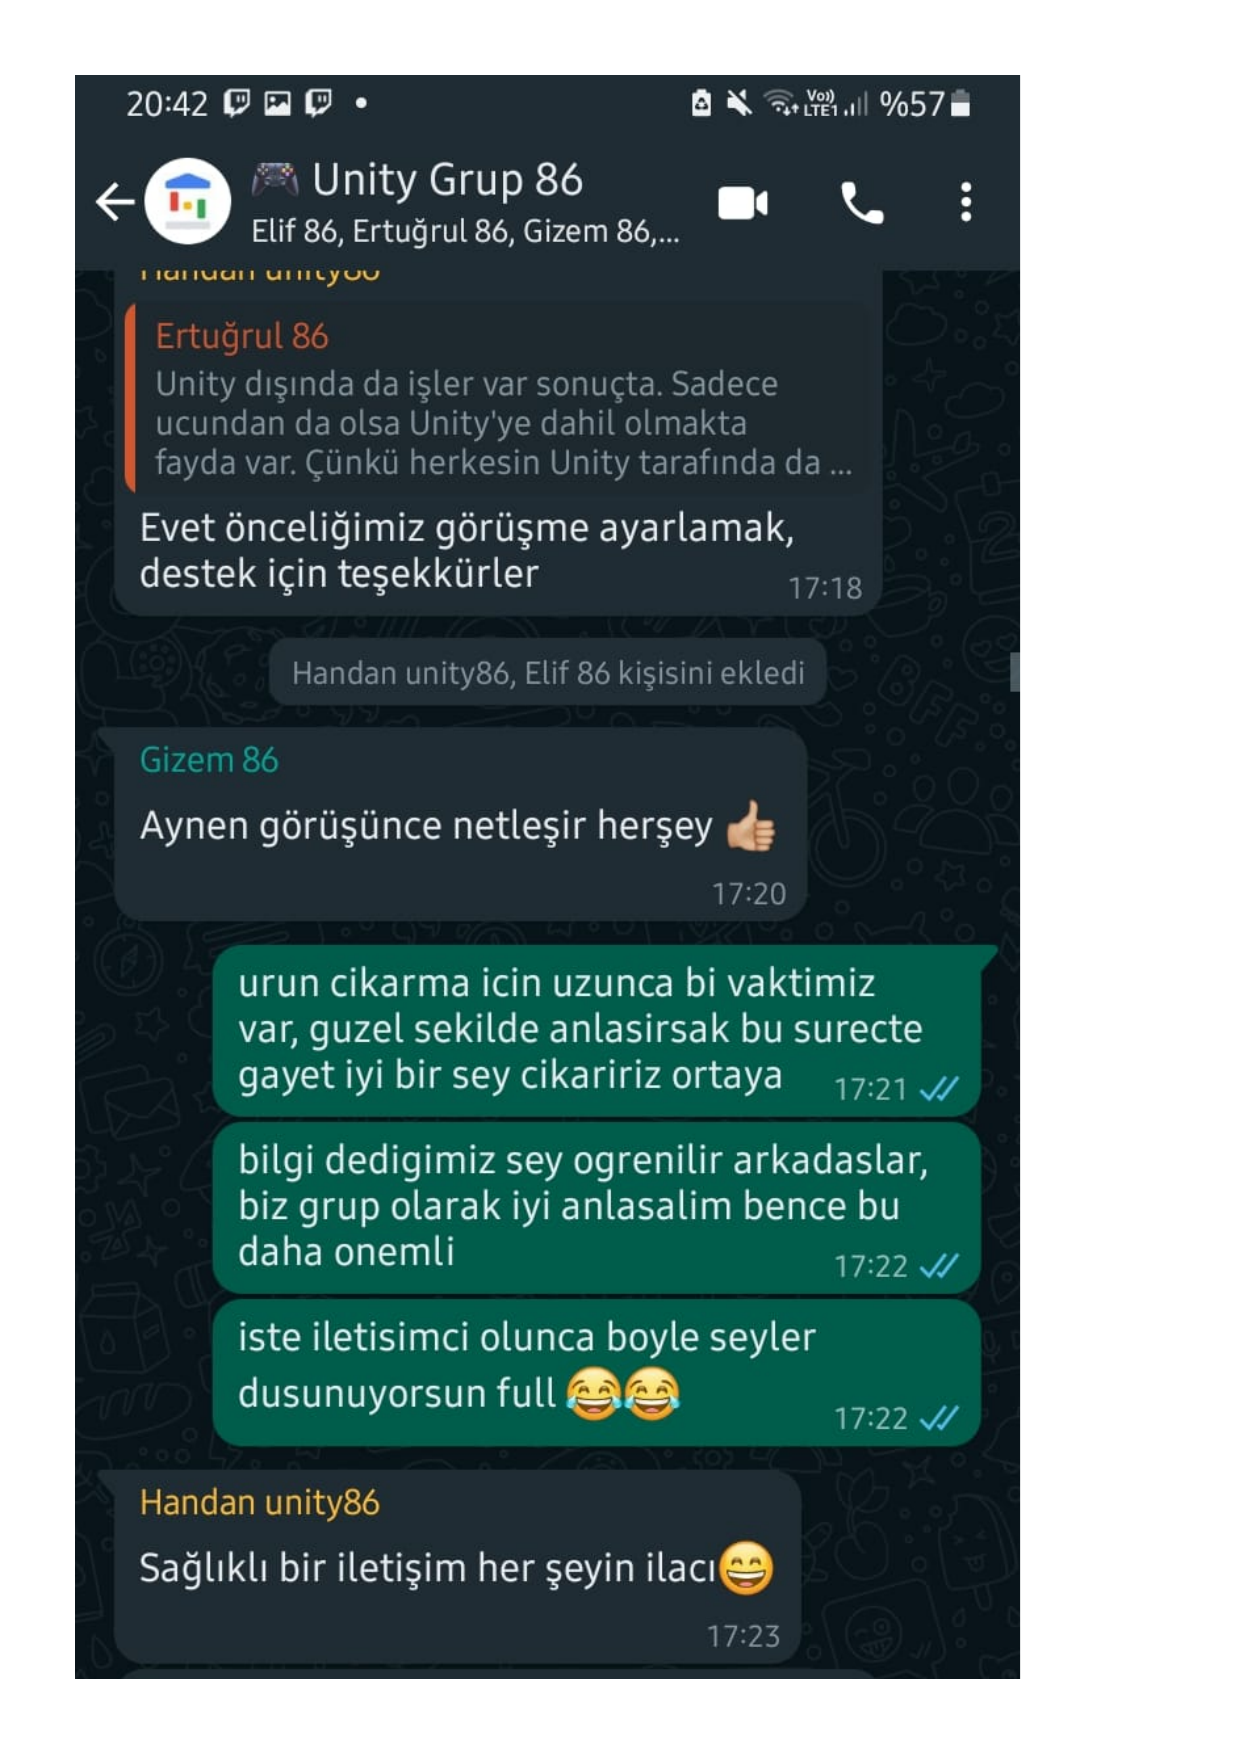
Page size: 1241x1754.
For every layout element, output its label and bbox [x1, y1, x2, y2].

picture [75, 75, 1021, 1679]
